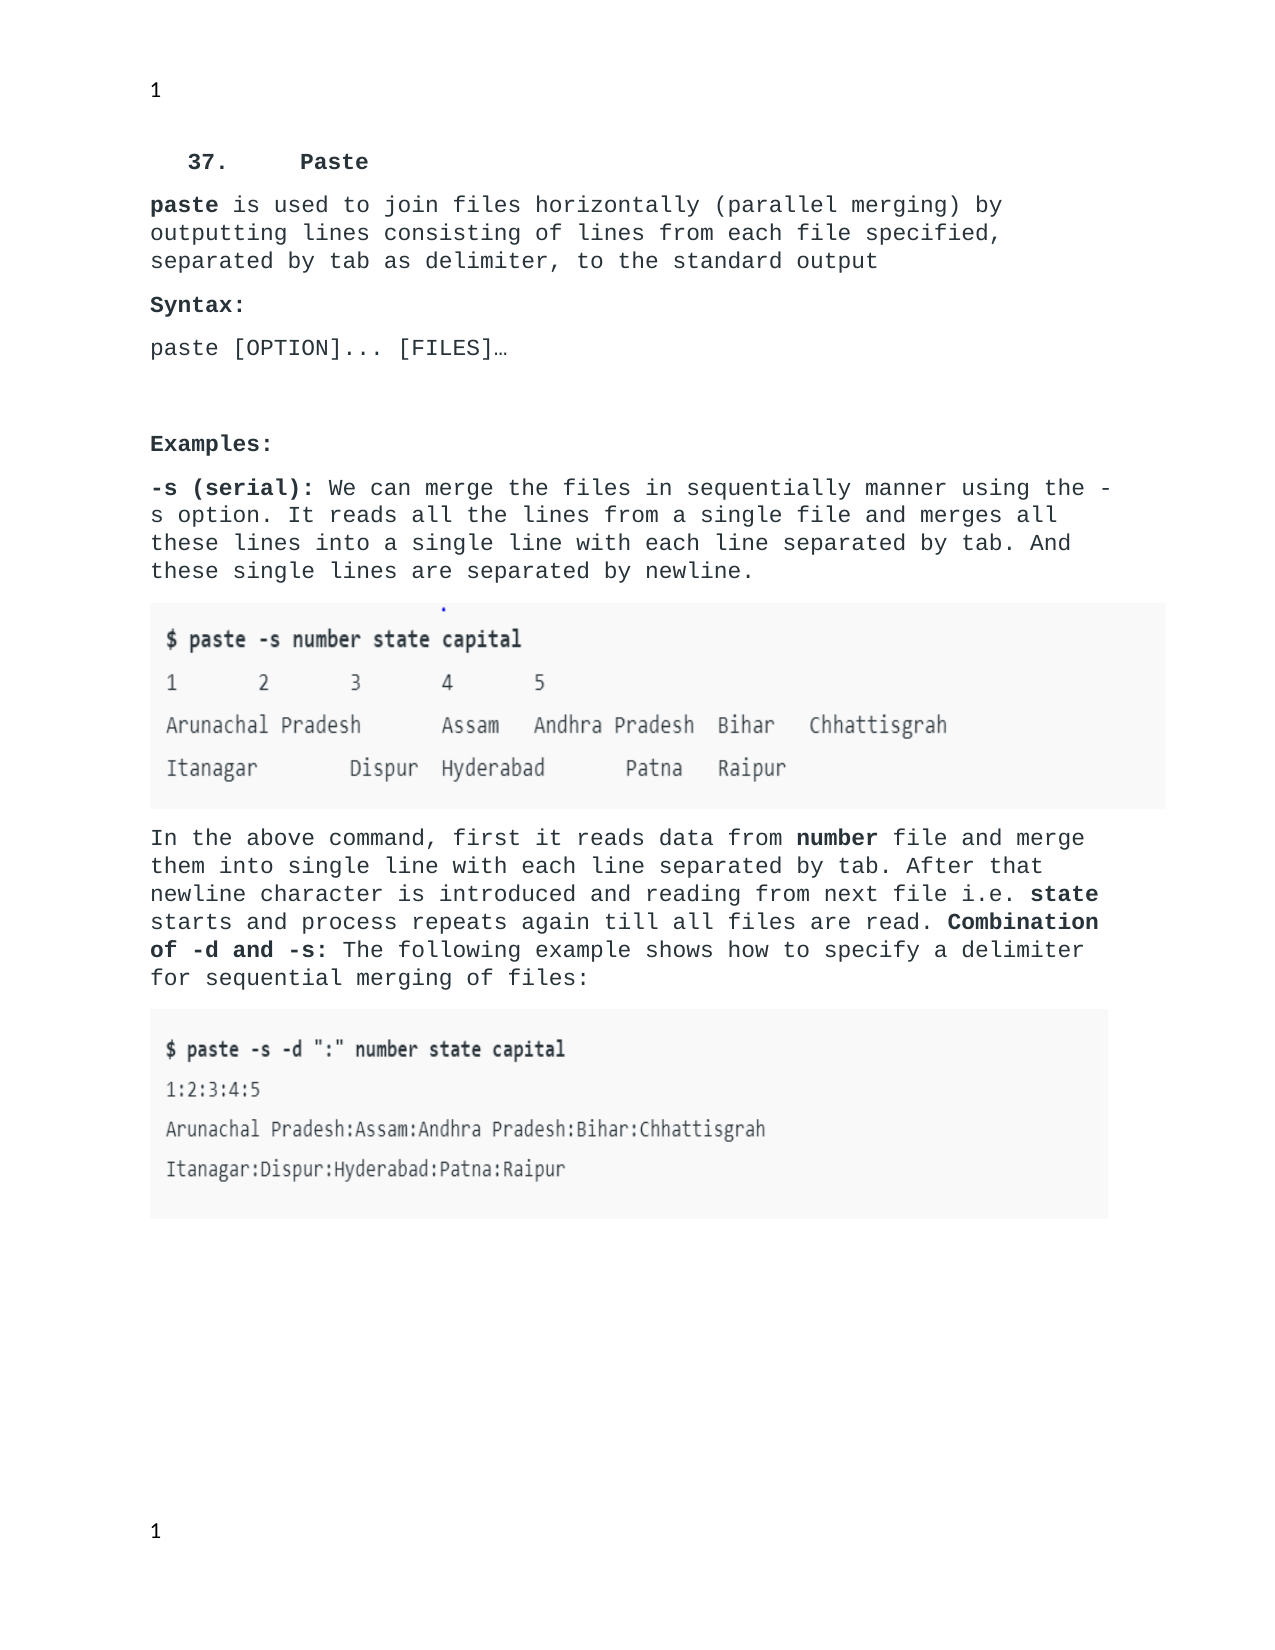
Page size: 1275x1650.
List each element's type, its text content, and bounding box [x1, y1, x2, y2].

picture [150, 603, 1166, 809]
picture [150, 1009, 1109, 1219]
text Examples: [150, 432, 1125, 458]
text paste is used to join files horizontally (parallel merging) by outputting lines consisting of lines from each file specified, separated by tab as delimiter, to the standard output [150, 193, 1125, 275]
text -s (serial): We can merge the files in sequentially manner using the -s option. It reads all the lines from a single file and merges all these lines into a single line with each line separated by tab. And these single lines are separated by newline. [150, 476, 1125, 586]
list Paste [187, 150, 1125, 176]
text In the above command, first it reads data from number file and merge them into single line with each line separated by tab. After that newline character is introduced and reading from next file i.e. state starts and process repeats again till all files are read. Combination of -d and -s: The following example shows how to specify a delimiter for sequential merging of files: [150, 826, 1125, 992]
text Syntax: [150, 293, 1125, 319]
text paste [OPTION]... [FILES]… [150, 336, 1125, 362]
